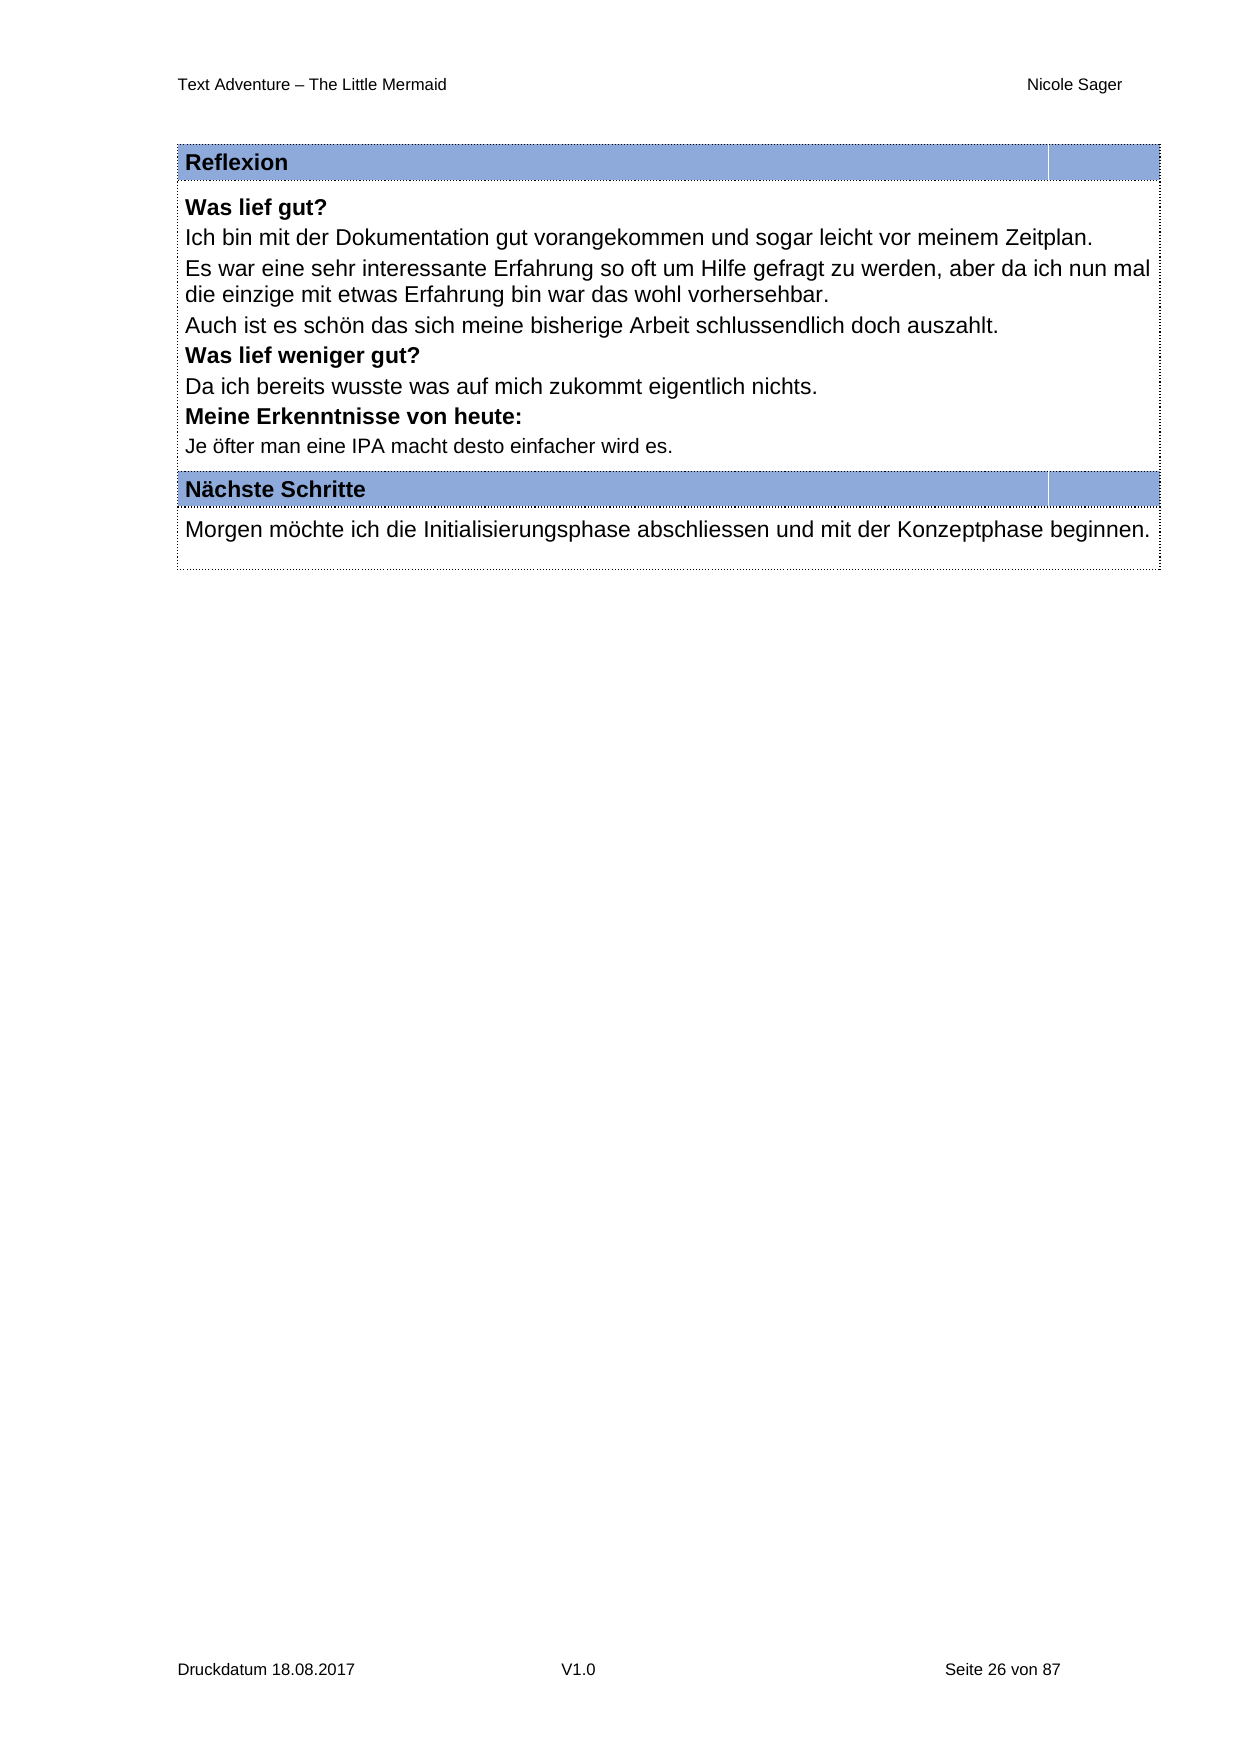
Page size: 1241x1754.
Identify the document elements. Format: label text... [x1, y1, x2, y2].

table_header [937, 144, 1048, 180]
table_header Reflexion [178, 144, 733, 180]
table_cell Morgen möchte ich die Initialisierungsphase abschliessen und mit der Konzeptphase beginnen. [178, 506, 1160, 569]
table_header [733, 144, 937, 180]
table_cell Nächste Schritte [178, 471, 733, 506]
table_cell [937, 471, 1048, 506]
table_header [1049, 144, 1160, 180]
table_cell Was lief gut? Ich bin mit der Dokumentation gut vorangekommen und sogar leicht vor meinem Zeitplan. Es war eine sehr interessante Erfahrung so oft um Hilfe gefragt zu werden, aber da ich nun mal die einzige mit etwas Erfahrung bin war das wohl vorhersehbar. Auch ist es schön das sich meine bisherige Arbeit schlussendlich doch auszahlt. Was lief weniger gut? Da ich bereits wusste was auf mich zukommt eigentlich nichts. Meine Erkenntnisse von heute: Je öfter man eine IPA macht desto einfacher wird es. [178, 180, 1160, 471]
table_cell [1049, 471, 1160, 506]
table_cell [733, 471, 937, 506]
